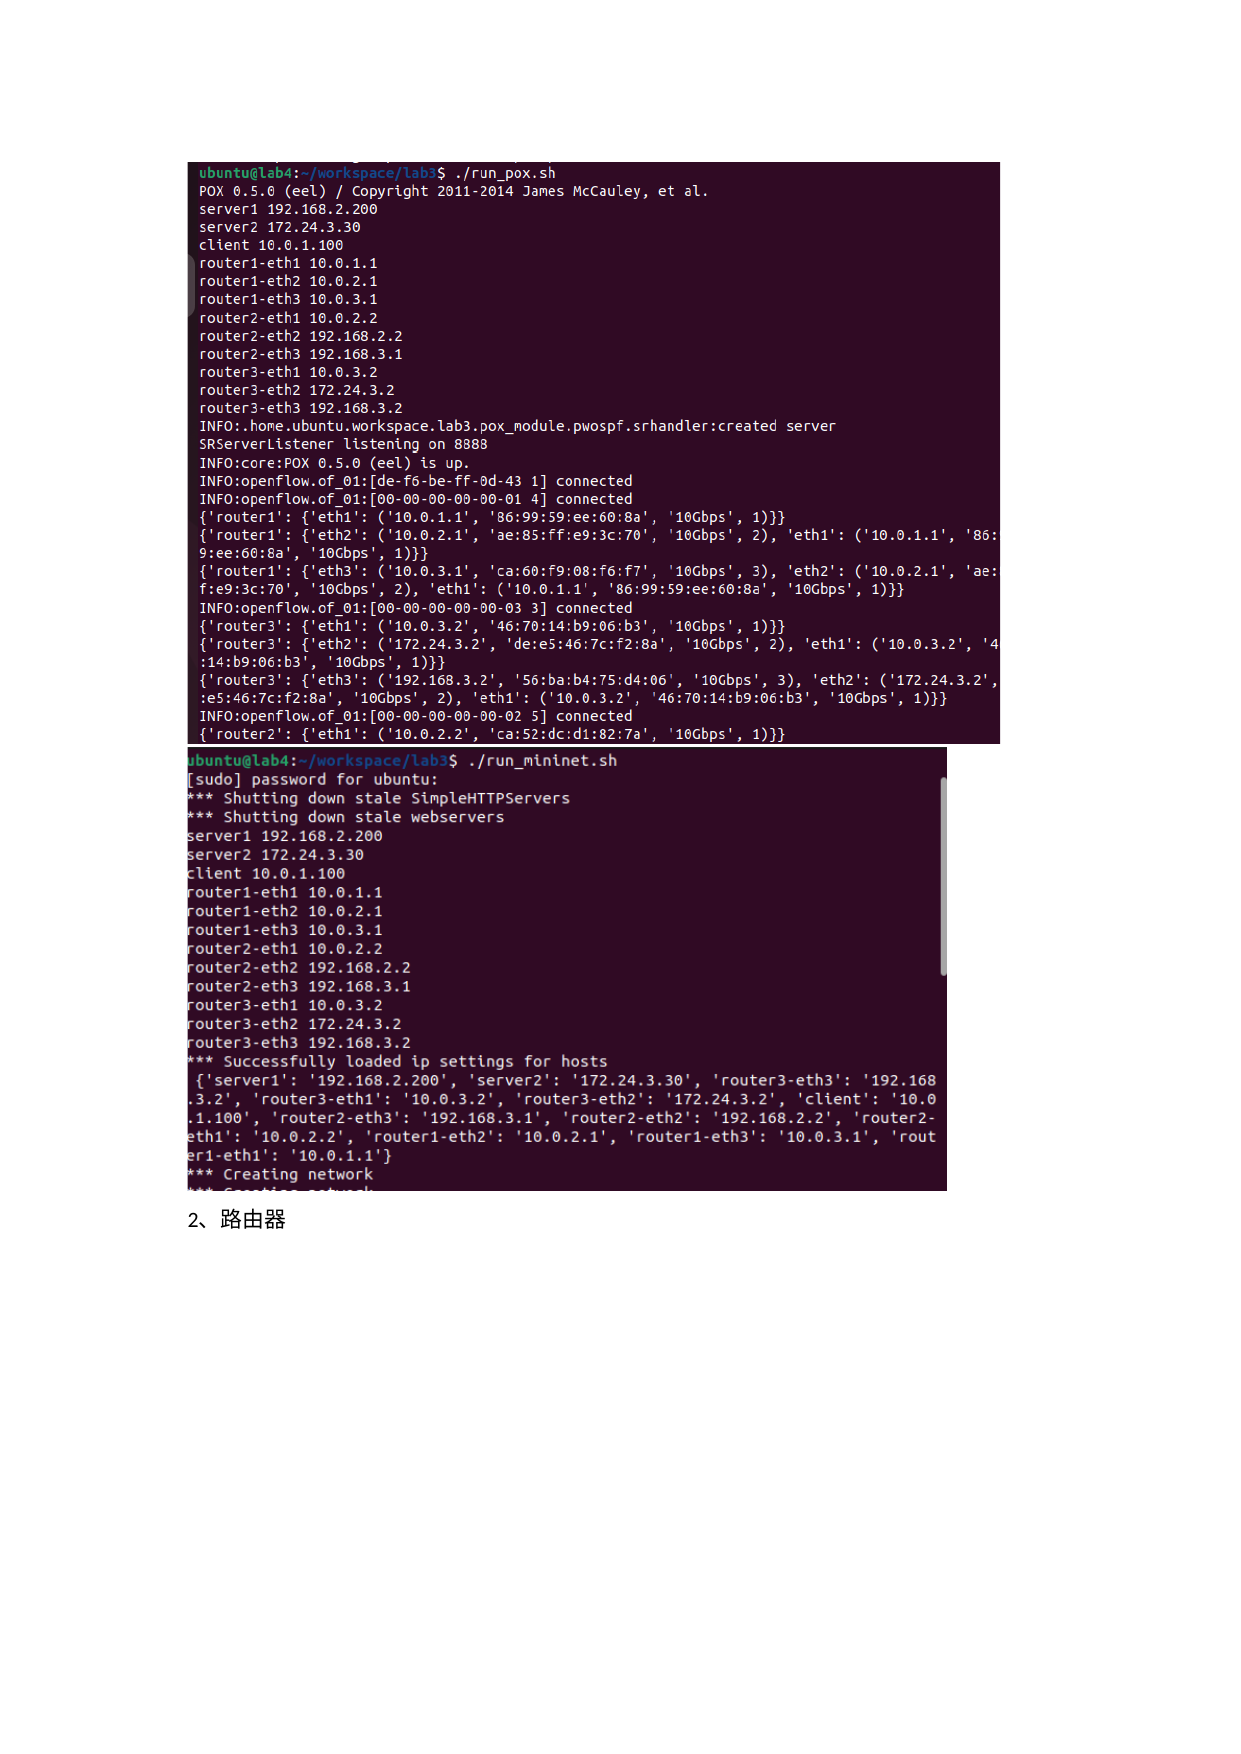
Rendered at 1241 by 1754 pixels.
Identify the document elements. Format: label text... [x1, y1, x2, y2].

picture [187, 747, 947, 1191]
list 路由器 [187, 1202, 1053, 1234]
picture [187, 162, 1001, 744]
